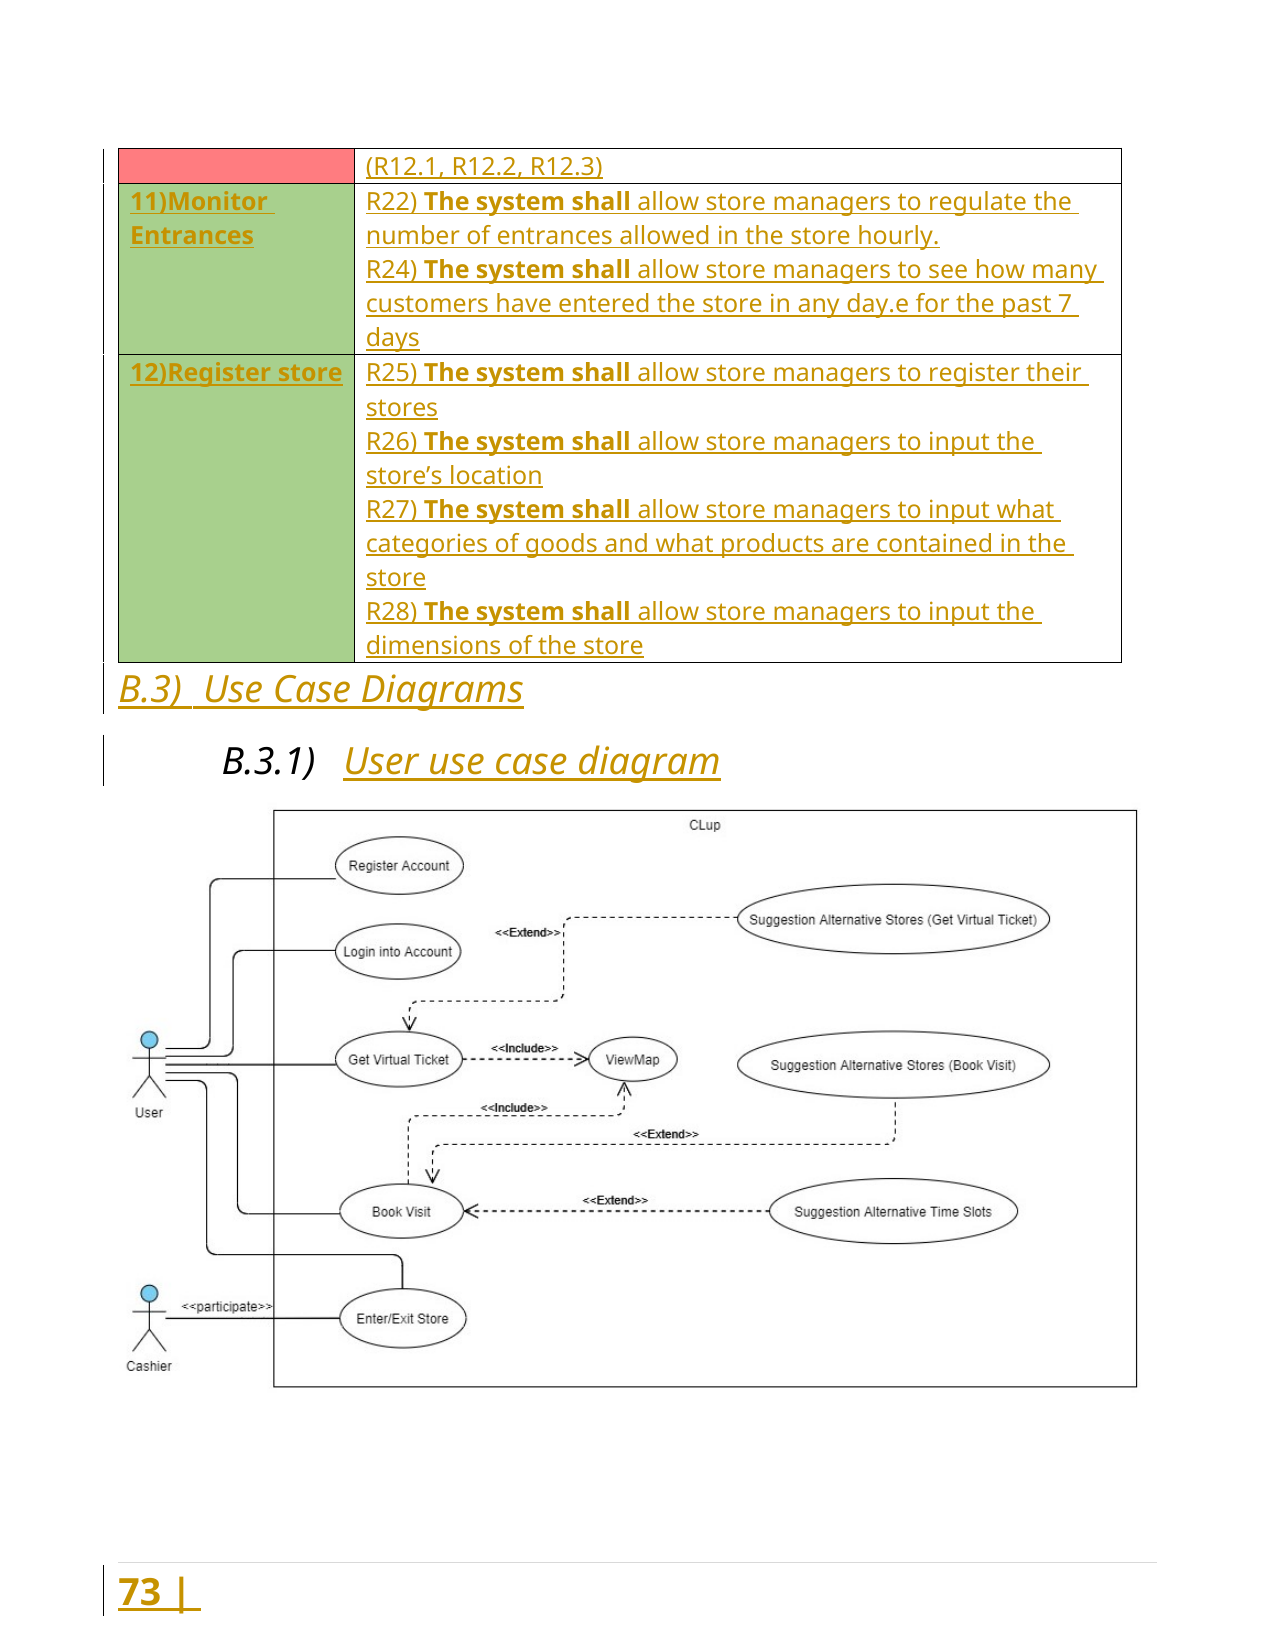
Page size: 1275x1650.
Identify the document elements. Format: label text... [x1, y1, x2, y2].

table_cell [355, 149, 1121, 183]
table_cell R25) The system shall allow store managers to register their stores R26) The system shall allow store managers to input the store’s location R27) The system shall allow store managers to input what categories of goods and what products are contained in the store R28) The system shall allow store managers to input the dimensions of the store [355, 355, 1121, 662]
table_cell R22) The system shall allow store managers to regulate the number of entrances allowed in the store hourly. R24) The system shall allow store managers to see how many customers have entered the stor [355, 184, 1121, 354]
text B.3) Use Case Diagrams [118, 663, 1157, 714]
list User use case diagram [221, 734, 1157, 786]
table_cell 11)Monitor Entrances [119, 184, 354, 354]
picture [118, 789, 1175, 1404]
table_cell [119, 149, 354, 183]
table_cell 12)Register store [119, 355, 354, 662]
